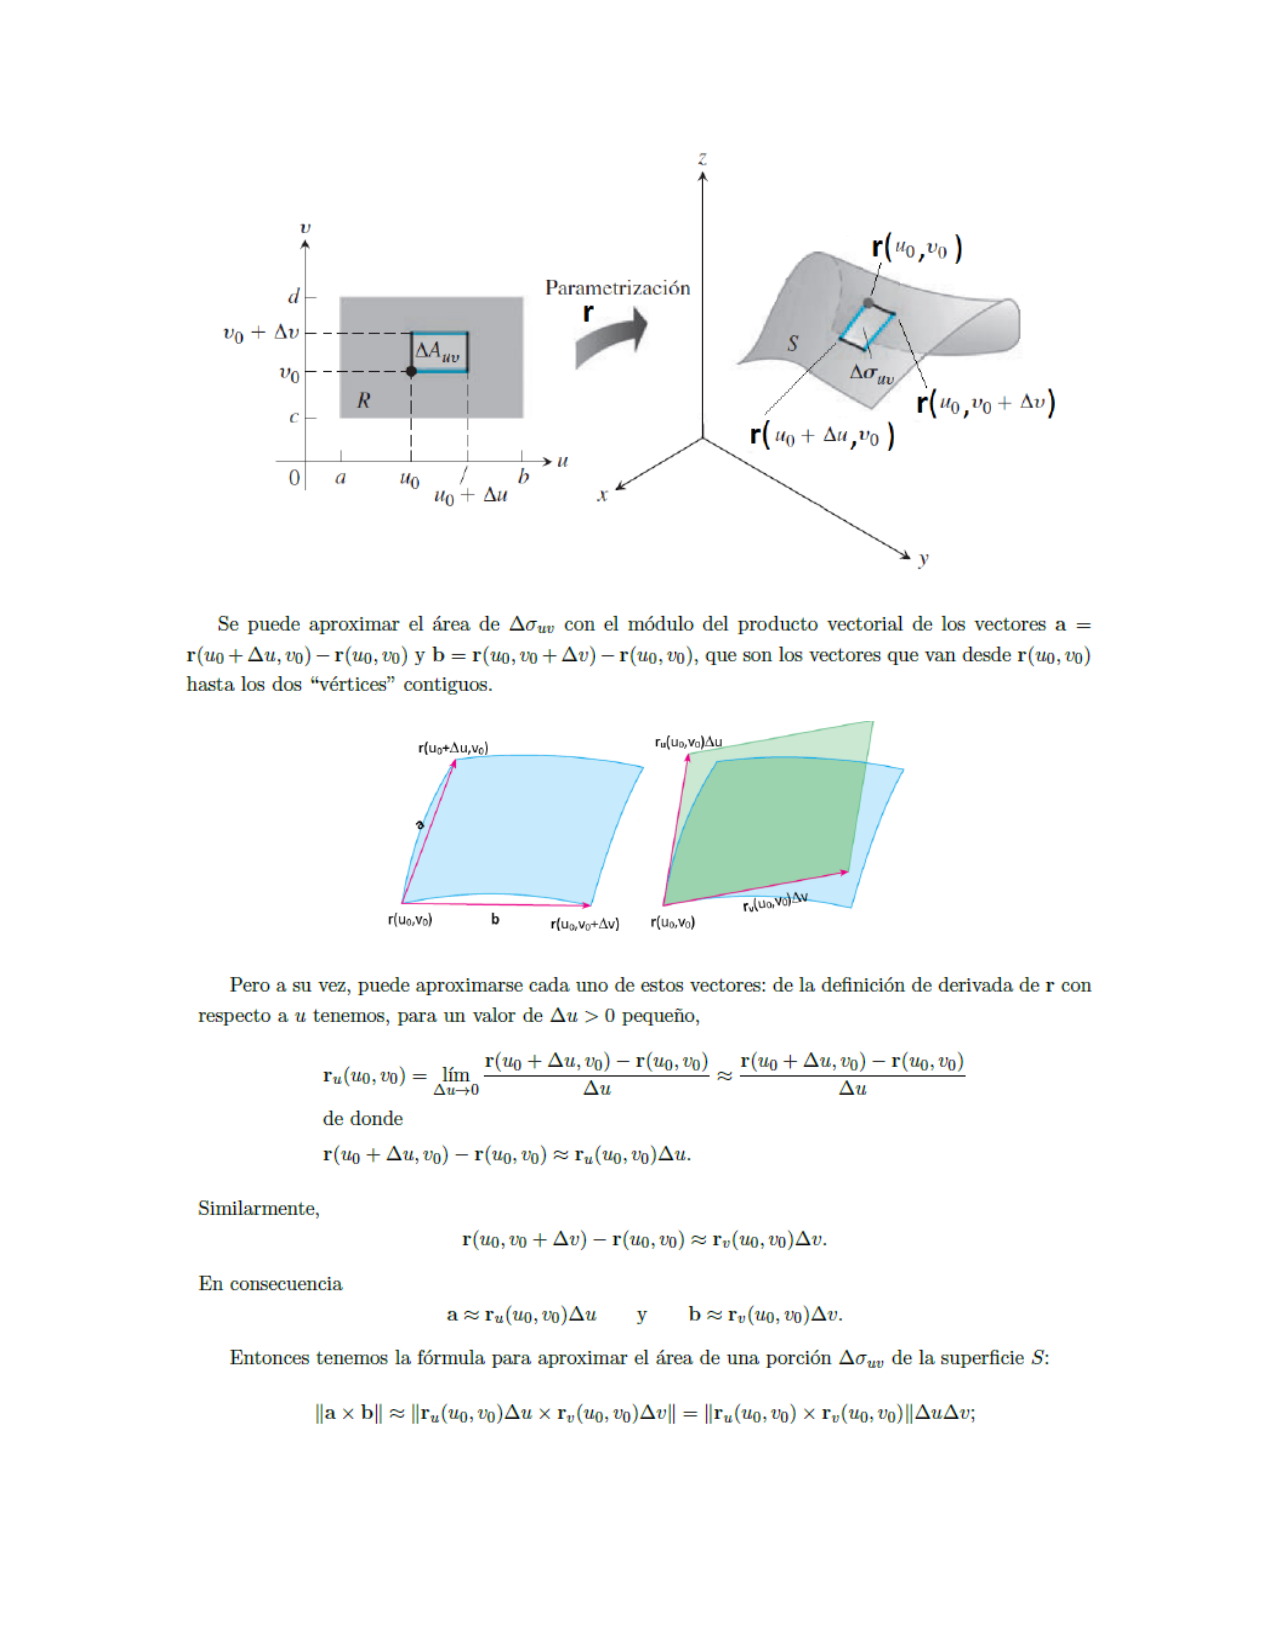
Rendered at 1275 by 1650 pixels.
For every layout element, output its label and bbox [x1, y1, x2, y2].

picture [177, 147, 1098, 707]
picture [177, 721, 1098, 1436]
